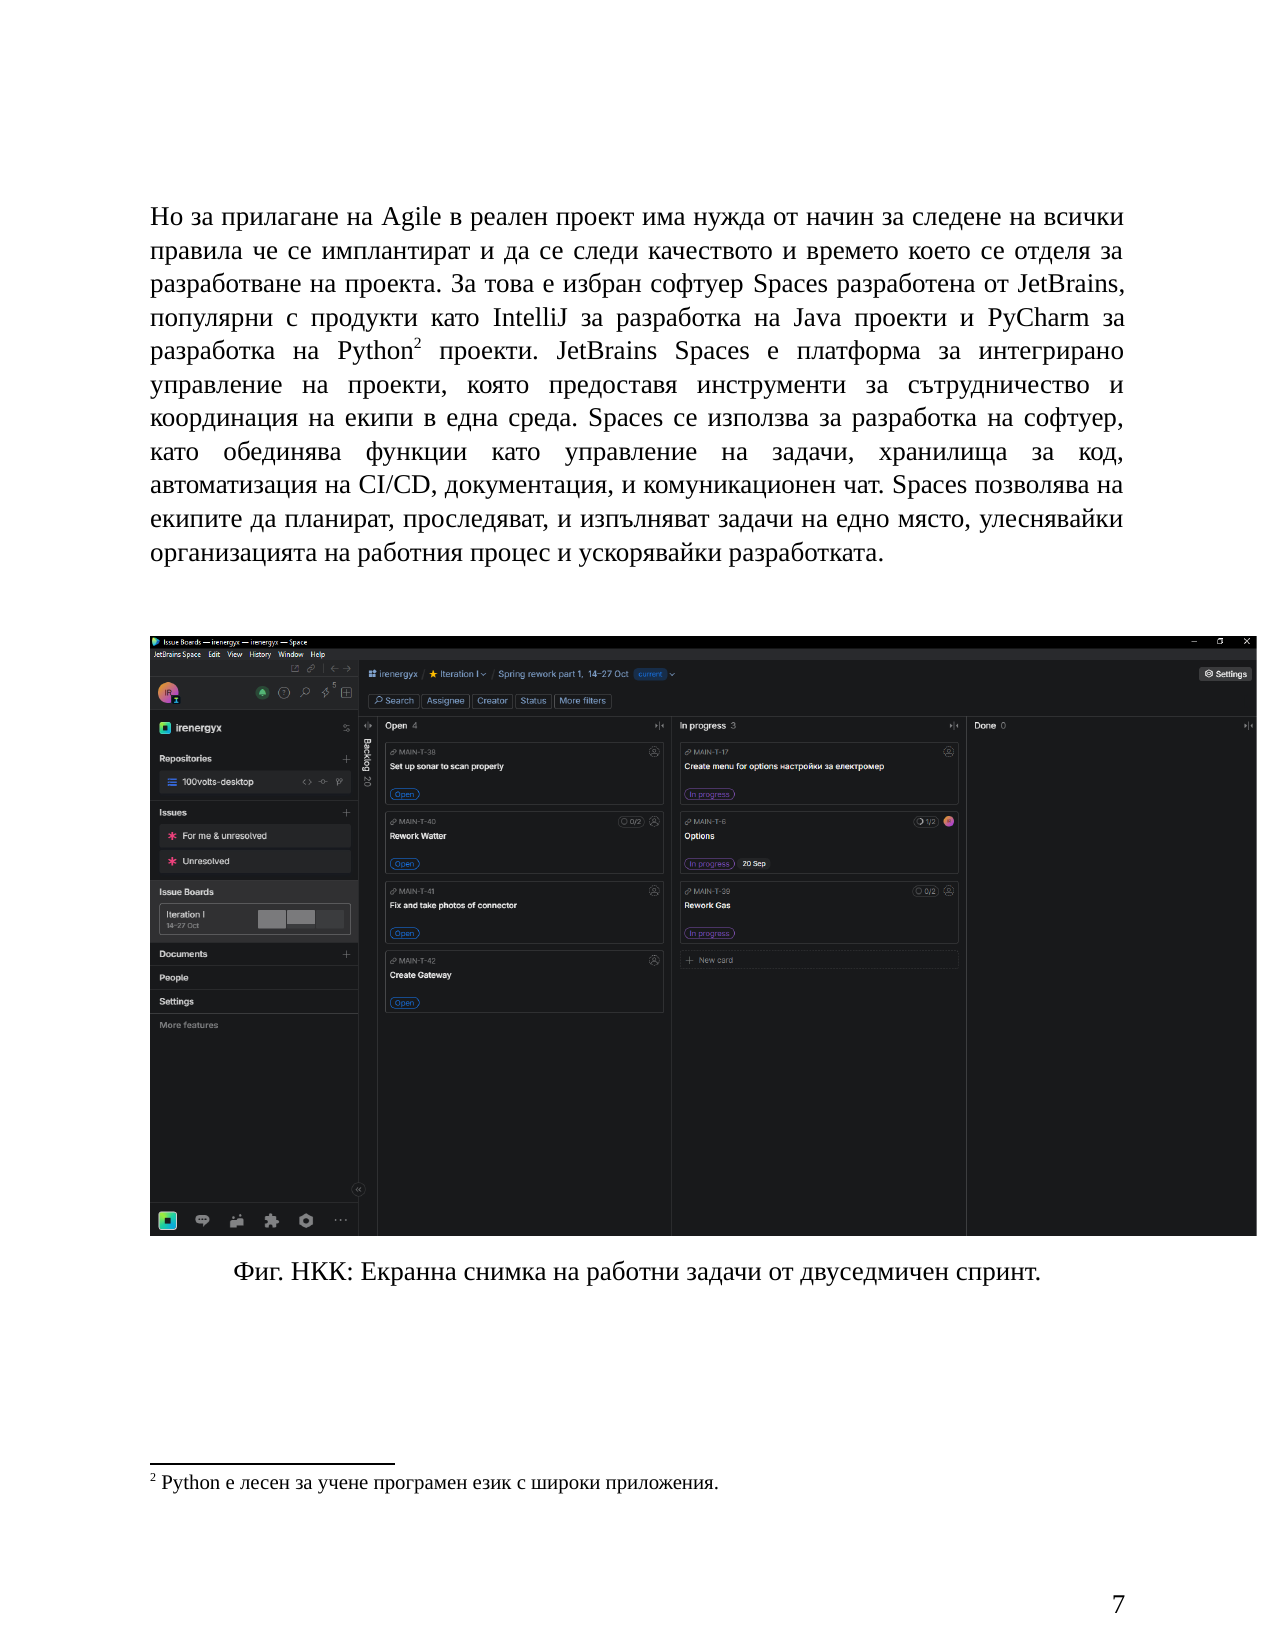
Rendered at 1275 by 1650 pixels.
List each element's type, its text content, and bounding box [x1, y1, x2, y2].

picture [150, 636, 1257, 1236]
text Но за прилагане на Agile в реален проект има нужда от начин за следене на всички правила че се имплантират и да се следи качеството и времето което се отделя за разработване на проекта. За това е избран софтуер Spaces разработена от JetBrains, популярни с продукти като IntelliJ за разработка на Java проекти и PyCharm за разработка на Python проекти. JetBrains Spaces е платформа за интегрирано управление на проекти, която предоставя инструменти за сътрудничество и координация на екипи в една среда. Spaces се използва за разработка на софтуер, като обединява функции като управление на задачи, хранилища за код, автоматизация на CI/CD, документация, и комуникационен чат. Spaces позволява на екипите да планират, проследяват, и изпълняват задачи на едно място, улеснявайки организацията на работния процес и ускорявайки разработката. [150, 200, 1125, 567]
text Фиг. НКК: Екранна снимка на работни задачи от двуседмичен спринт. [150, 1255, 1125, 1286]
